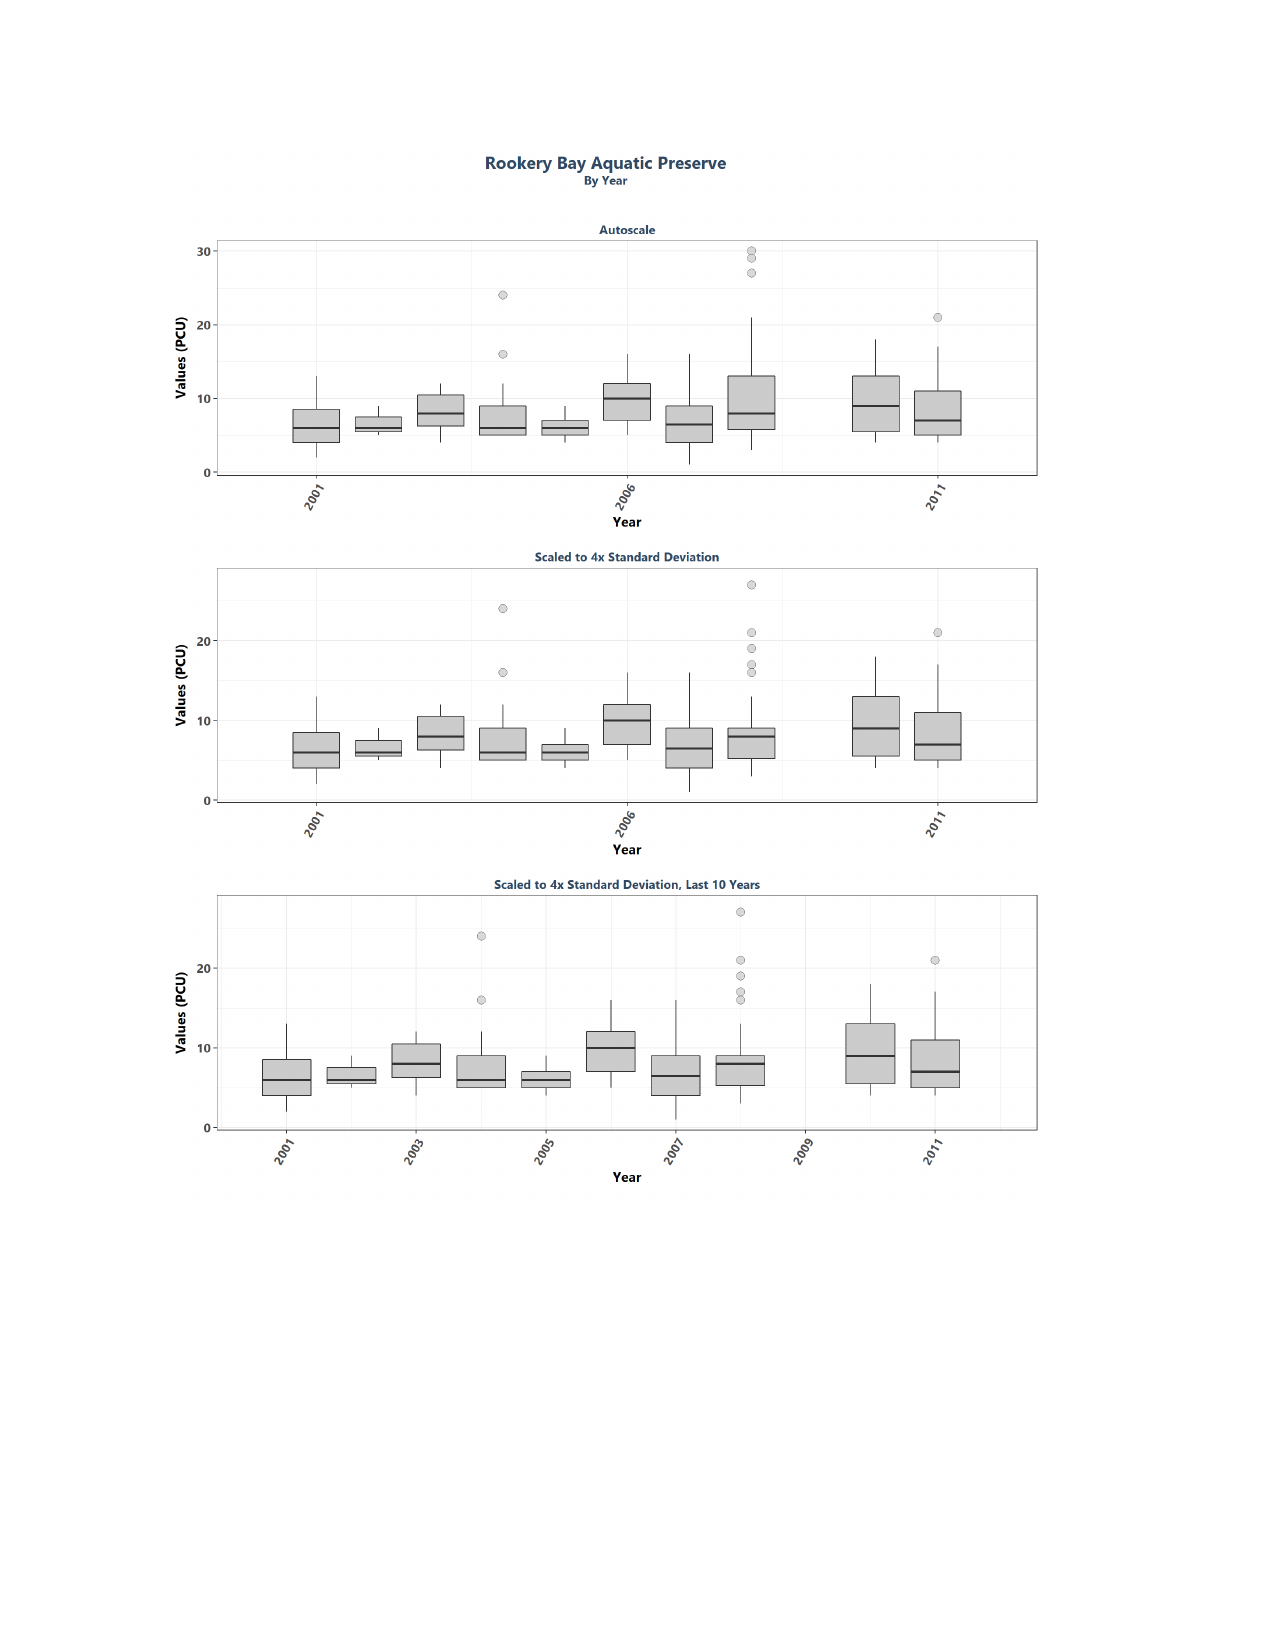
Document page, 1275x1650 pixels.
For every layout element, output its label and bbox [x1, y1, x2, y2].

picture [168, 150, 1044, 1200]
